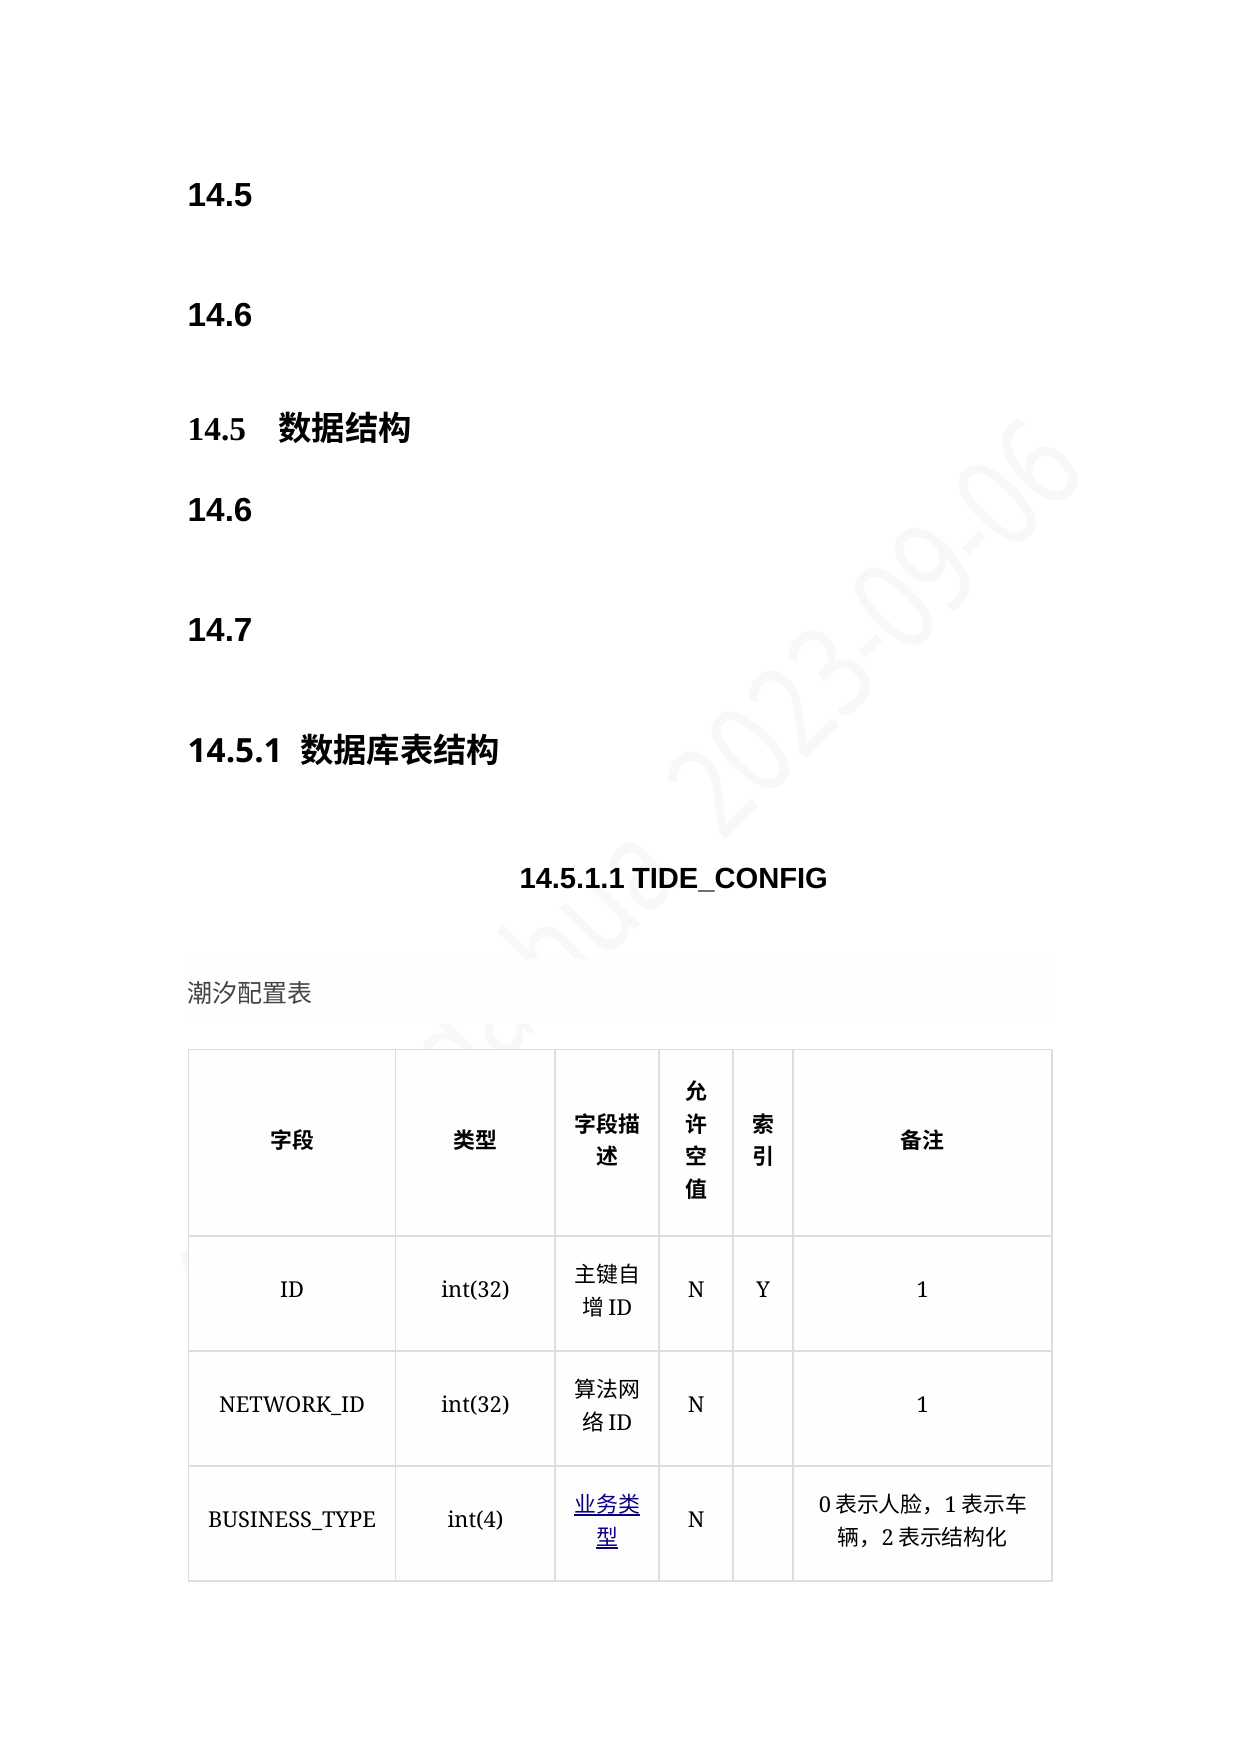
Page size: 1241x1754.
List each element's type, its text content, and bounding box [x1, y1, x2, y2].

table_cell ID [189, 1237, 395, 1350]
table_header 索引 [734, 1050, 792, 1235]
table_header 类型 [396, 1050, 554, 1235]
table_cell N [660, 1237, 732, 1350]
table_cell NETWORK_ID [189, 1352, 395, 1465]
table_cell 算法网络ID [556, 1352, 658, 1465]
table_cell BUSINESS_TYPE [189, 1467, 395, 1580]
table_cell N [660, 1352, 732, 1465]
subtitle 数据结构 [187, 401, 1053, 449]
table_cell int(32) [396, 1237, 554, 1350]
table_header 备注 [794, 1050, 1051, 1235]
table_cell int(32) [396, 1352, 554, 1465]
table_header 允许空值 [660, 1050, 732, 1235]
table_cell Y [734, 1237, 792, 1350]
table_cell 主键自增ID [556, 1237, 658, 1350]
table_cell 1 [794, 1237, 1051, 1350]
table_cell [734, 1352, 792, 1465]
subtitle 数据库表结构 [187, 716, 1053, 781]
table_cell 1 [794, 1352, 1051, 1465]
table_cell N [660, 1467, 732, 1580]
text 潮汐配置表 [187, 959, 1053, 1024]
table_header 字段描述 [556, 1050, 658, 1235]
table_header 字段 [189, 1050, 395, 1235]
table_cell 0表示人脸，1表示车辆，2表示结构化 [794, 1467, 1051, 1580]
table_cell 业务类型 [556, 1467, 658, 1580]
subtitle TIDE_CONFIG [519, 845, 1053, 910]
table_cell [734, 1467, 792, 1580]
table_cell int(4) [396, 1467, 554, 1580]
